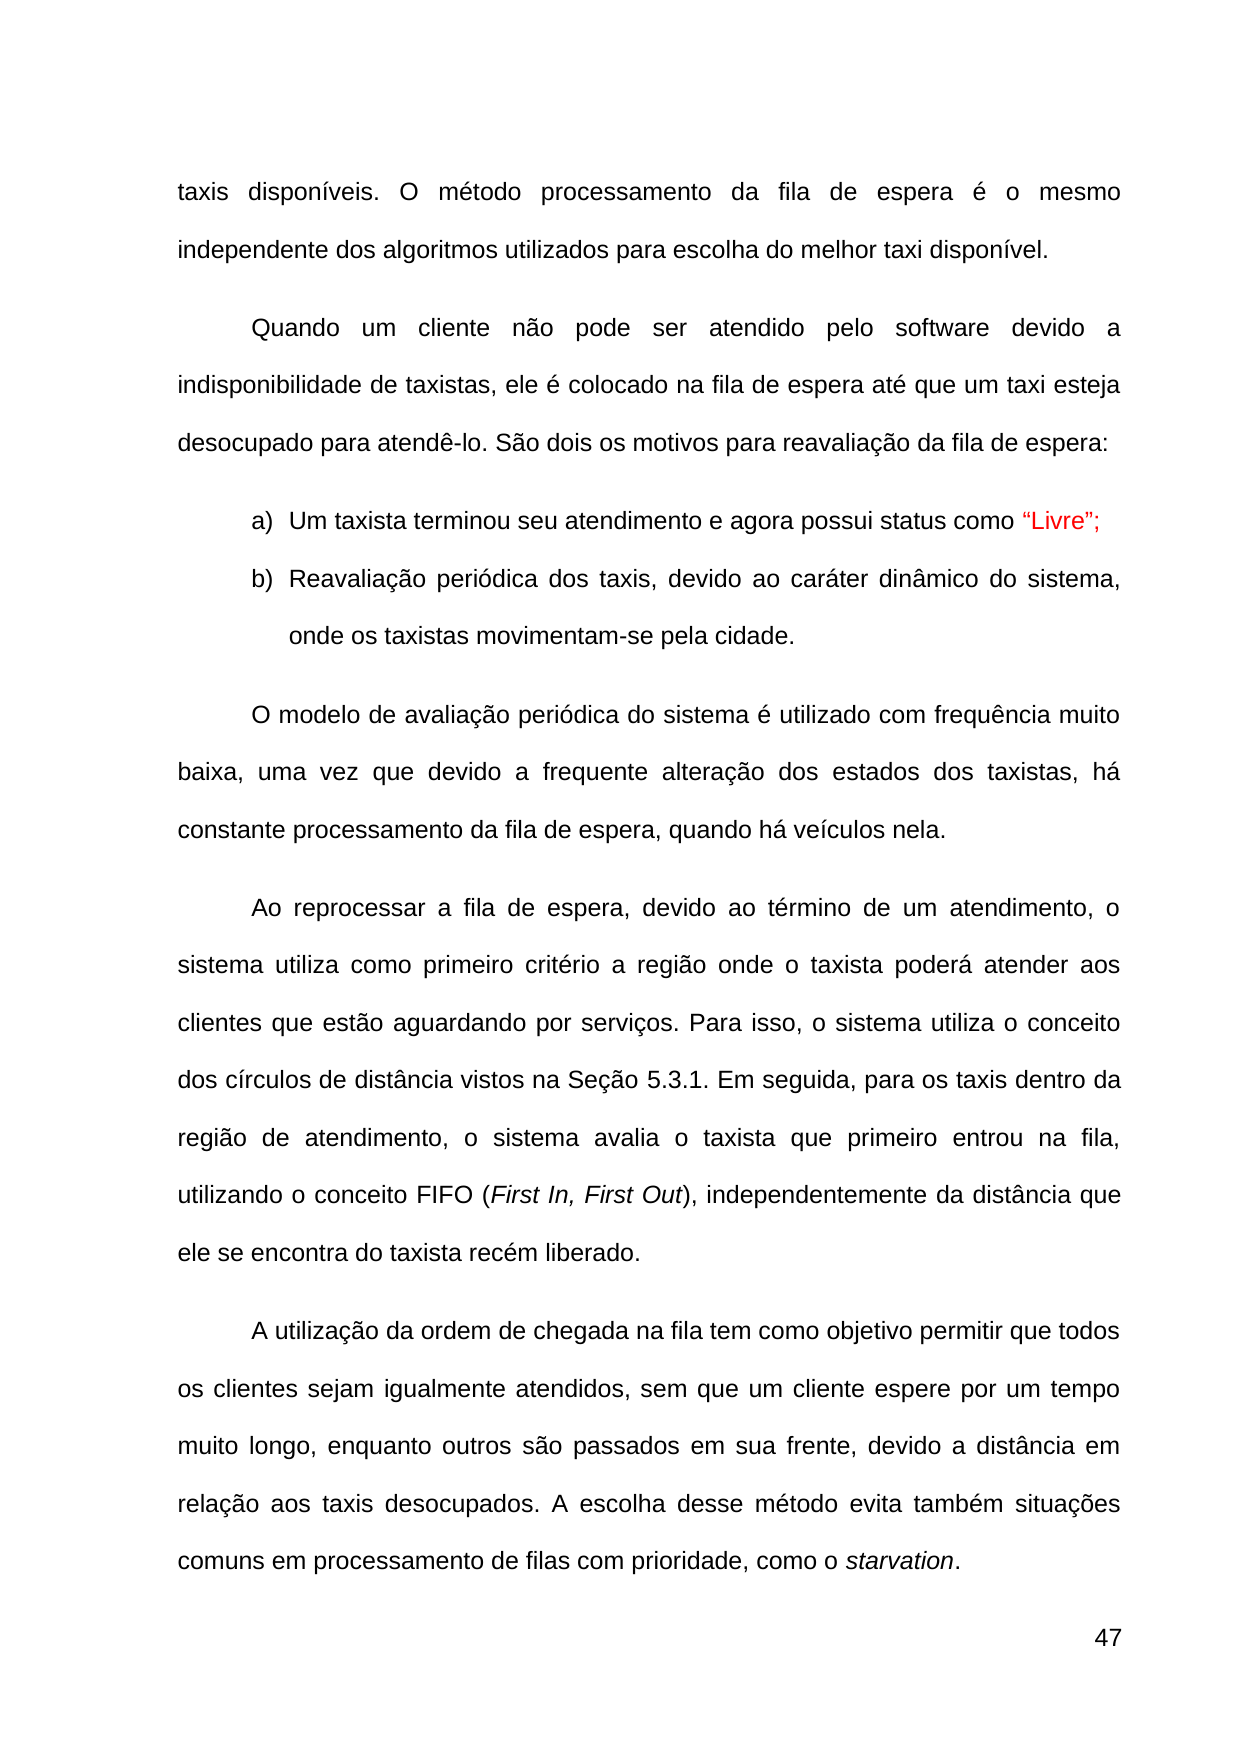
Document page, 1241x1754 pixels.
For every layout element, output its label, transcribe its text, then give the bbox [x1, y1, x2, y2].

list Reavaliação periódica dos taxis, devido ao caráter dinâmico do sistema, onde os taxistas movimentam-se pela cidade. [251, 564, 1122, 650]
list Um taxista terminou seu atendimento e agora possui status como “Livre”; [251, 506, 1122, 535]
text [177, 177, 1122, 263]
text O modelo de avaliação periódica do sistema é utilizado com frequência muito baixa, uma vez que devido a frequente alteração dos estados dos taxistas, há constante processamento da fila de espera, quando há veículos nela. [177, 700, 1122, 843]
text Quando um cliente não pode ser atendido pelo software devido a indisponibilidade de taxistas, ele é colocado na fila de espera até que um taxi esteja desocupado para atendê-lo. São dois os motivos para reavaliação da fila de espera: [177, 313, 1122, 457]
text A utilização da ordem de chegada na fila tem como objetivo permitir que todos os clientes sejam igualmente atendidos, sem que um cliente espere por um tempo muito longo, enquanto outros são passados em sua frente, devido a distância em relação aos taxis desocupados. A escolha desse método evita também situações comuns em processamento de filas com prioridade, como o starvation. [177, 1316, 1122, 1575]
text Ao reprocessar a fila de espera, devido ao término de um atendimento, o sistema utiliza como primeiro critério a região onde o taxista poderá atender aos clientes que estão aguardando por serviços. Para isso, o sistema utiliza o conceito dos círculos de distância vistos na Seção 5.3.1. Em seguida, para os taxis dentro da região de atendimento, o sistema avalia o taxista que primeiro entrou na fila, utilizando o conceito FIFO (First In, First Out), independentemente da distância que ele se encontra do taxista recém liberado. [177, 893, 1122, 1267]
